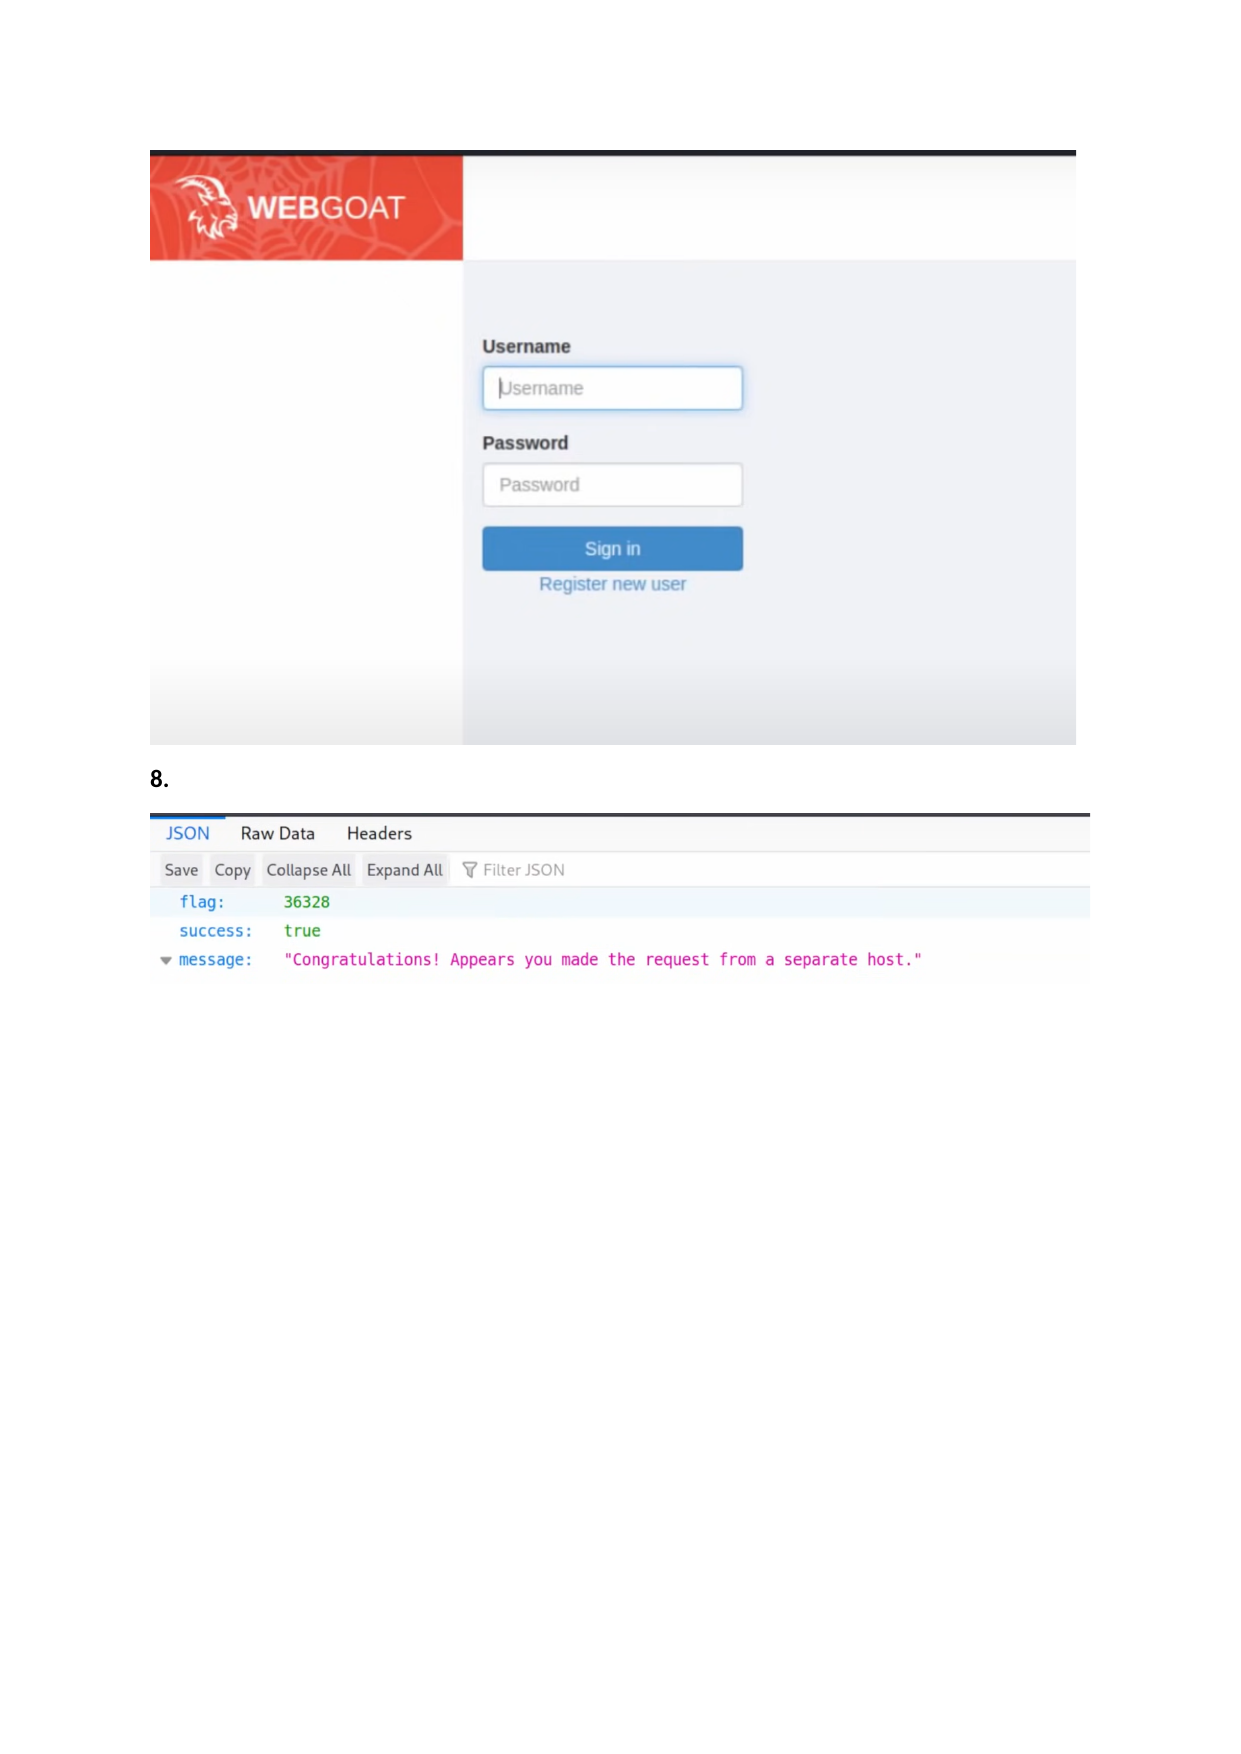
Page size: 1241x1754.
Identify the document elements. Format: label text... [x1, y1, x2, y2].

text 8. [150, 764, 1090, 794]
